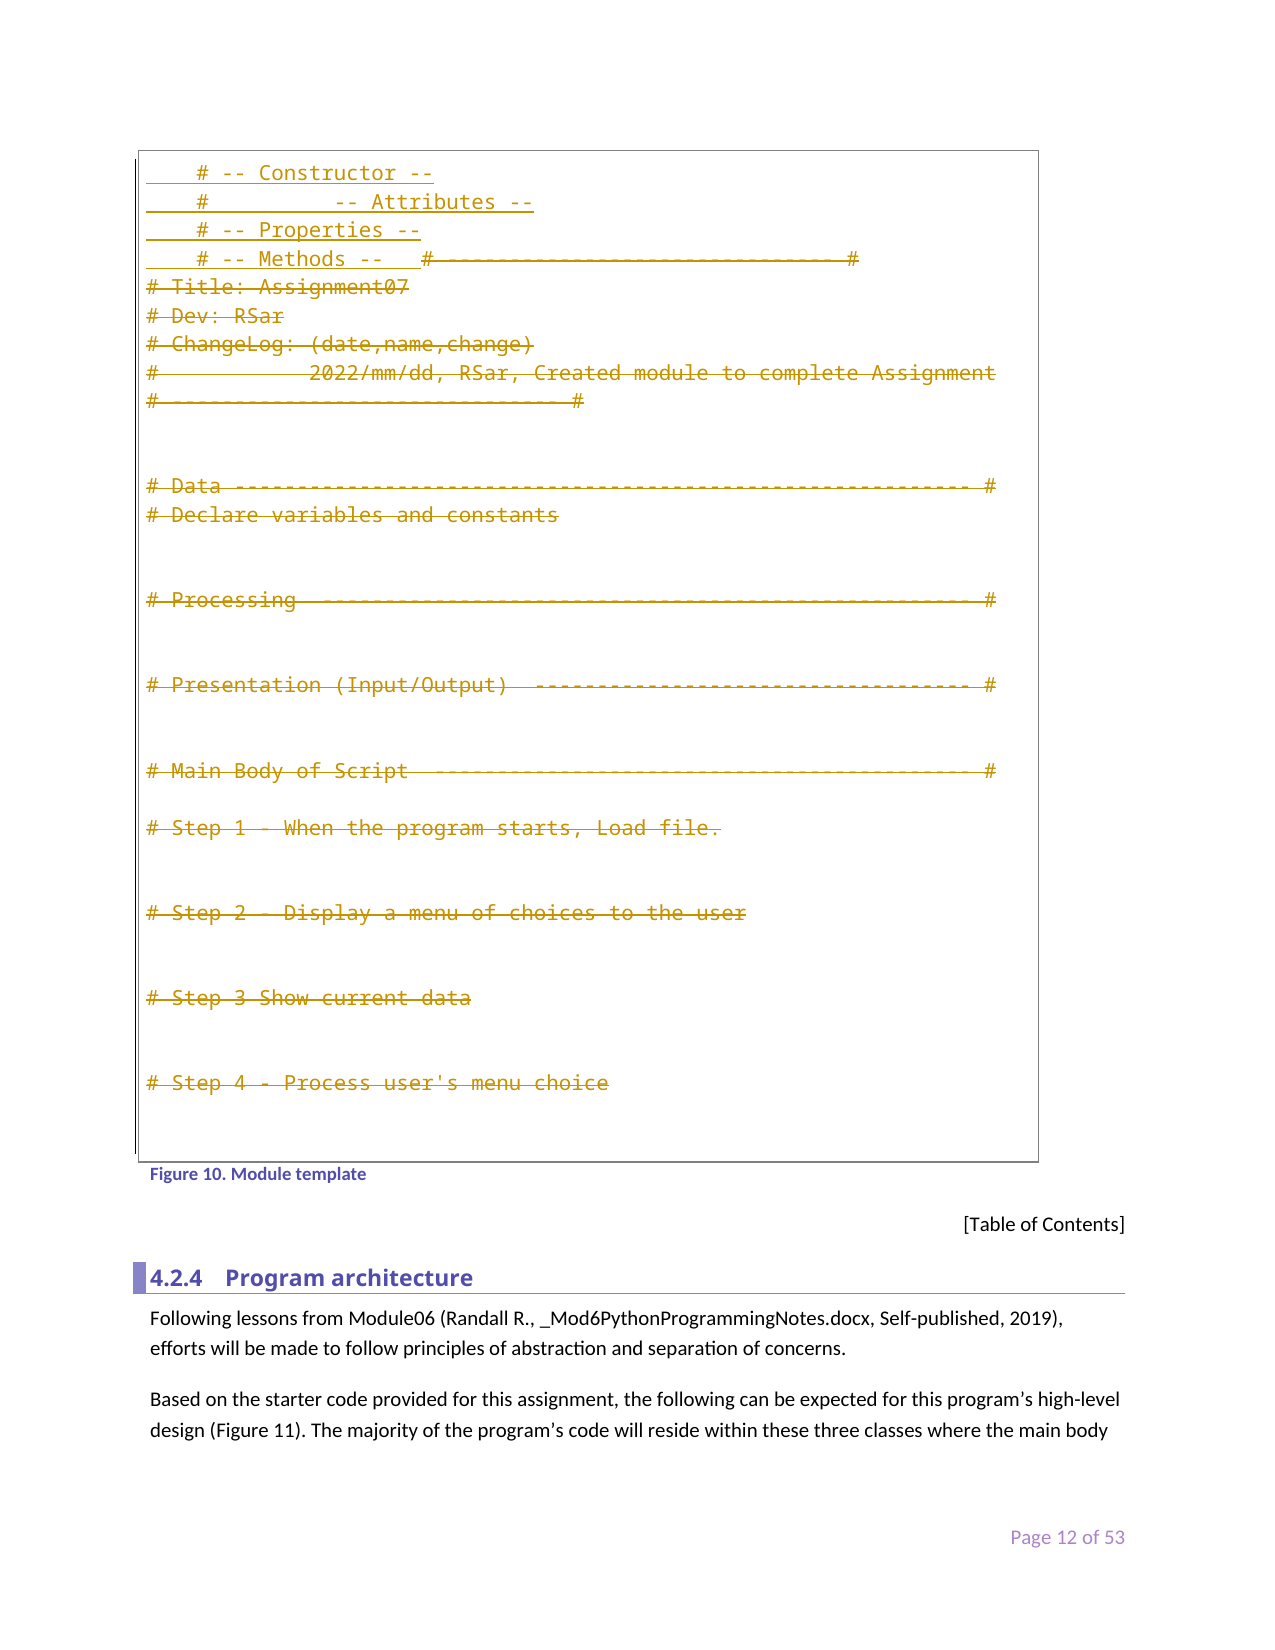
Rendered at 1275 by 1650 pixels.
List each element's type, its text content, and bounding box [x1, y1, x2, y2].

table_header [139, 151, 1038, 1161]
text [Table of Contents] [150, 1211, 1125, 1236]
text Following lessons from Module06 (Randall R., _Mod6PythonProgrammingNotes.docx, Self-published, 2019), efforts will be made to follow principles of abstraction and separation of concerns. [150, 1305, 1125, 1361]
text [150, 1386, 1125, 1442]
subtitle Program architecture [146, 1262, 1125, 1293]
